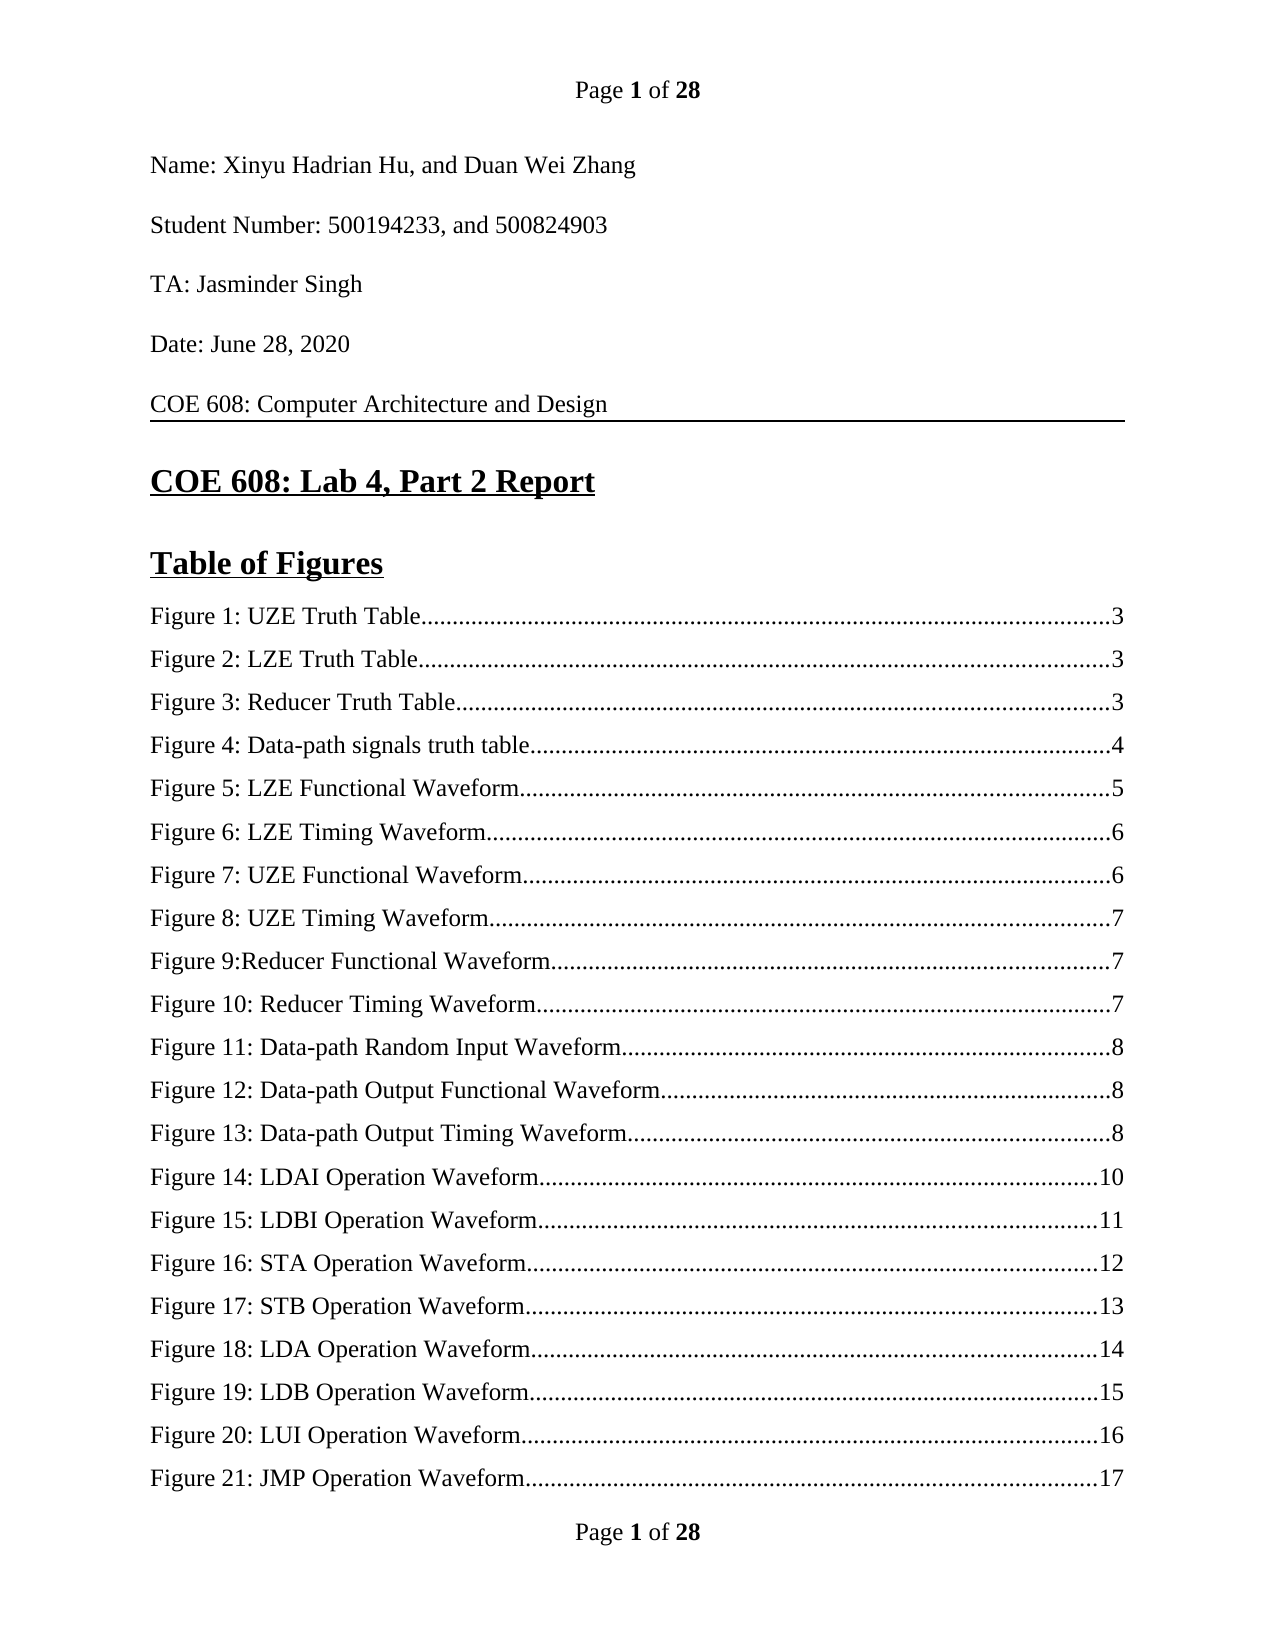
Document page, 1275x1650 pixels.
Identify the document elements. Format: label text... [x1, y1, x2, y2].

text Date: June 28, 2020 [150, 329, 1125, 358]
text Figure 11: Data-path Random Input Waveform 8 [150, 1032, 1125, 1061]
text Figure 16: STA Operation Waveform 12 [150, 1248, 1125, 1277]
text Figure 9:Reducer Functional Waveform 7 [150, 946, 1125, 975]
text Figure 13: Data-path Output Timing Waveform 8 [150, 1118, 1125, 1147]
text Student Number: 500194233, and 500824903 [150, 210, 1125, 238]
text Figure 14: LDAI Operation Waveform 10 [150, 1162, 1125, 1190]
text Figure 12: Data-path Output Functional Waveform 8 [150, 1075, 1125, 1104]
text Figure 20: LUI Operation Waveform 16 [150, 1420, 1125, 1449]
text Figure 17: STB Operation Waveform 13 [150, 1291, 1125, 1320]
text Figure 15: LDBI Operation Waveform 11 [150, 1205, 1125, 1233]
text Figure 6: LZE Timing Waveform 6 [150, 817, 1125, 845]
subtitle Table of Figures [150, 543, 1125, 582]
text Figure 4: Data-path signals truth table 4 [150, 730, 1125, 759]
text Figure 1: UZE Truth Table 3 [150, 601, 1125, 630]
text Figure 8: UZE Timing Waveform 7 [150, 903, 1125, 932]
text Figure 10: Reducer Timing Waveform 7 [150, 989, 1125, 1018]
text Figure 2: LZE Truth Table 3 [150, 644, 1125, 673]
text TA: Jasminder Singh [150, 269, 1125, 298]
text Figure 19: LDB Operation Waveform 15 [150, 1377, 1125, 1406]
text Figure 3: Reducer Truth Table 3 [150, 687, 1125, 716]
text COE 608: Computer Architecture and Design [150, 389, 1125, 420]
text Figure 5: LZE Functional Waveform 5 [150, 773, 1125, 802]
subtitle COE 608: Lab 4, Part 2 Report [150, 461, 1125, 499]
text Name: Xinyu Hadrian Hu, and Duan Wei Zhang [150, 150, 1125, 179]
text Figure 7: UZE Functional Waveform 6 [150, 860, 1125, 888]
text Figure 21: JMP Operation Waveform 17 [150, 1463, 1125, 1492]
text Figure 18: LDA Operation Waveform 14 [150, 1334, 1125, 1363]
